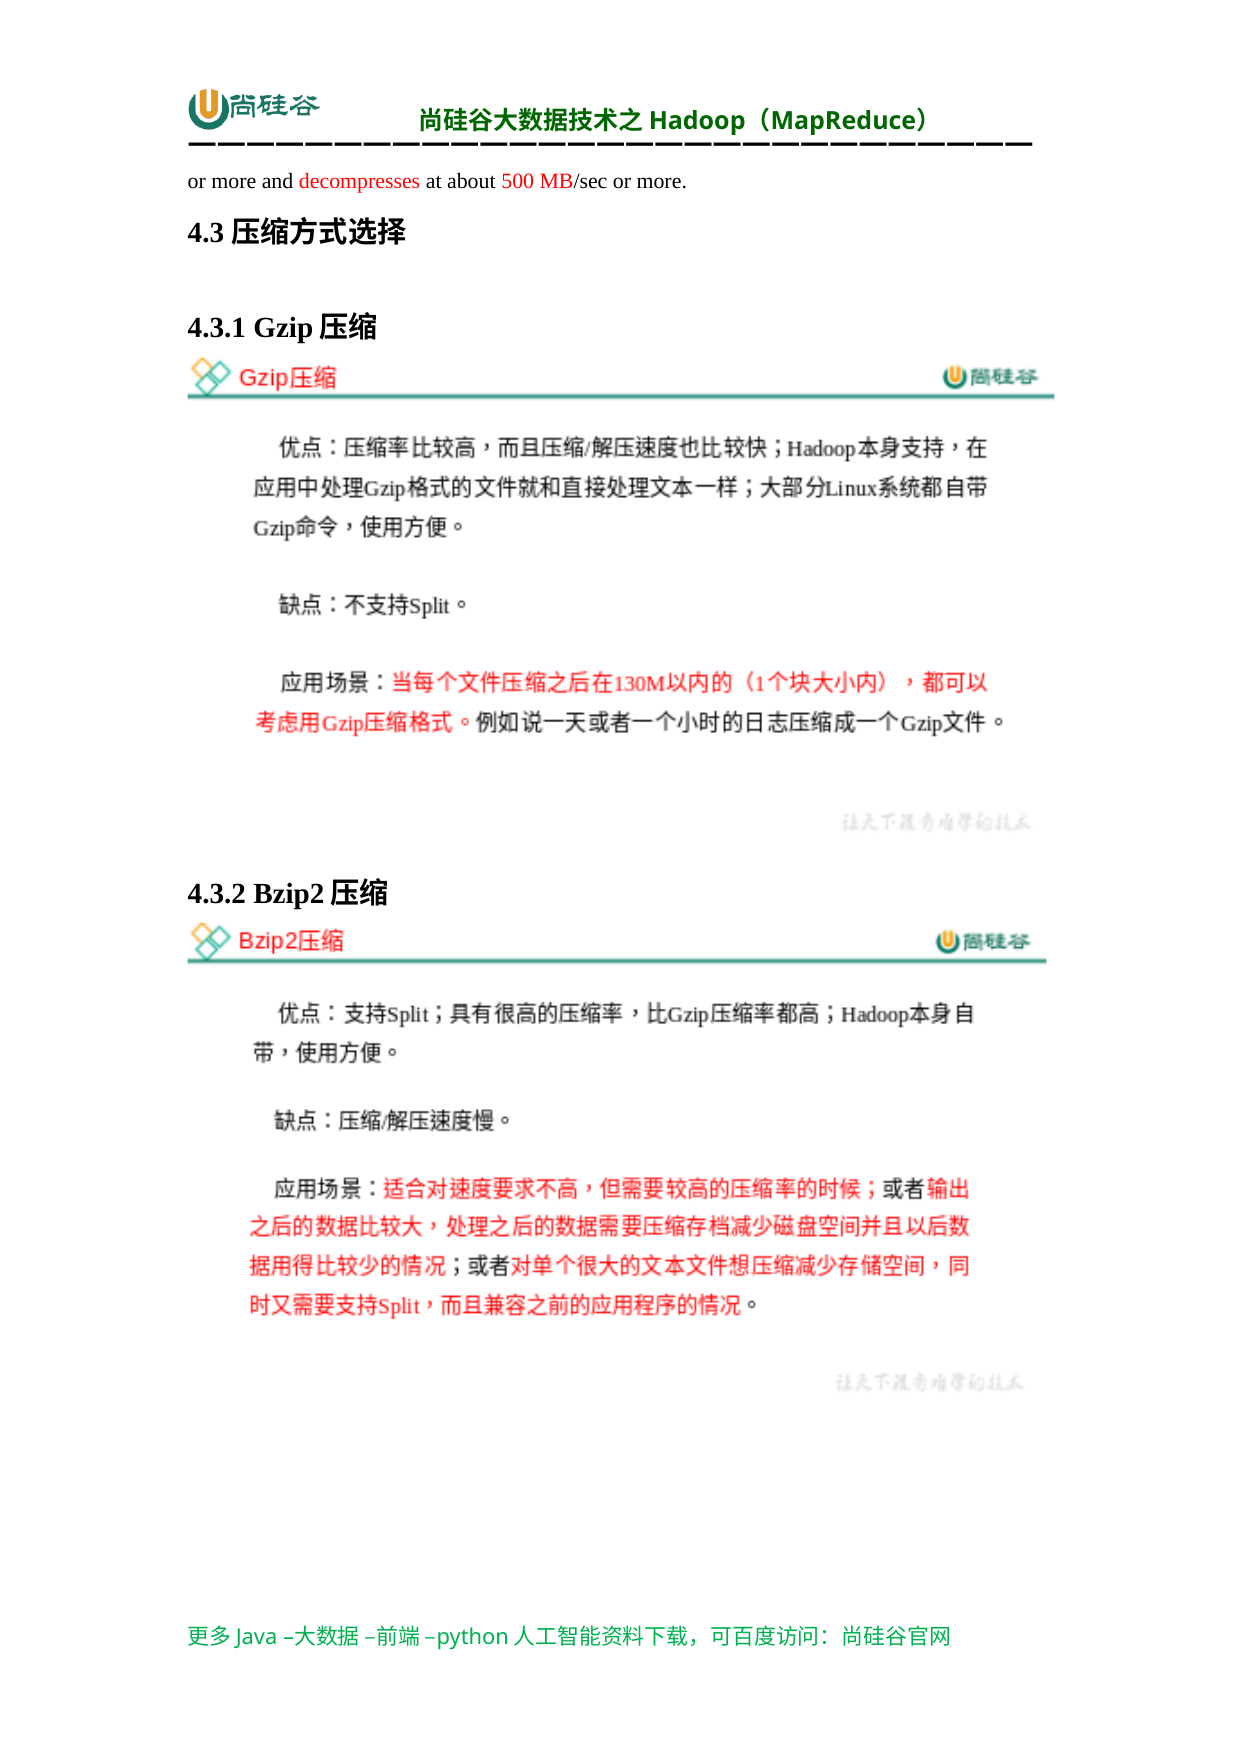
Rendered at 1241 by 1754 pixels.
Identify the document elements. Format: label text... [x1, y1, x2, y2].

subtitle 4.3 压缩方式选择 [187, 197, 1053, 262]
picture [187, 88, 320, 130]
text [187, 165, 1053, 197]
subtitle 4.3.1 Gzip压缩 [187, 293, 1053, 357]
subtitle 4.3.2 Bzip2压缩 [187, 858, 1053, 923]
